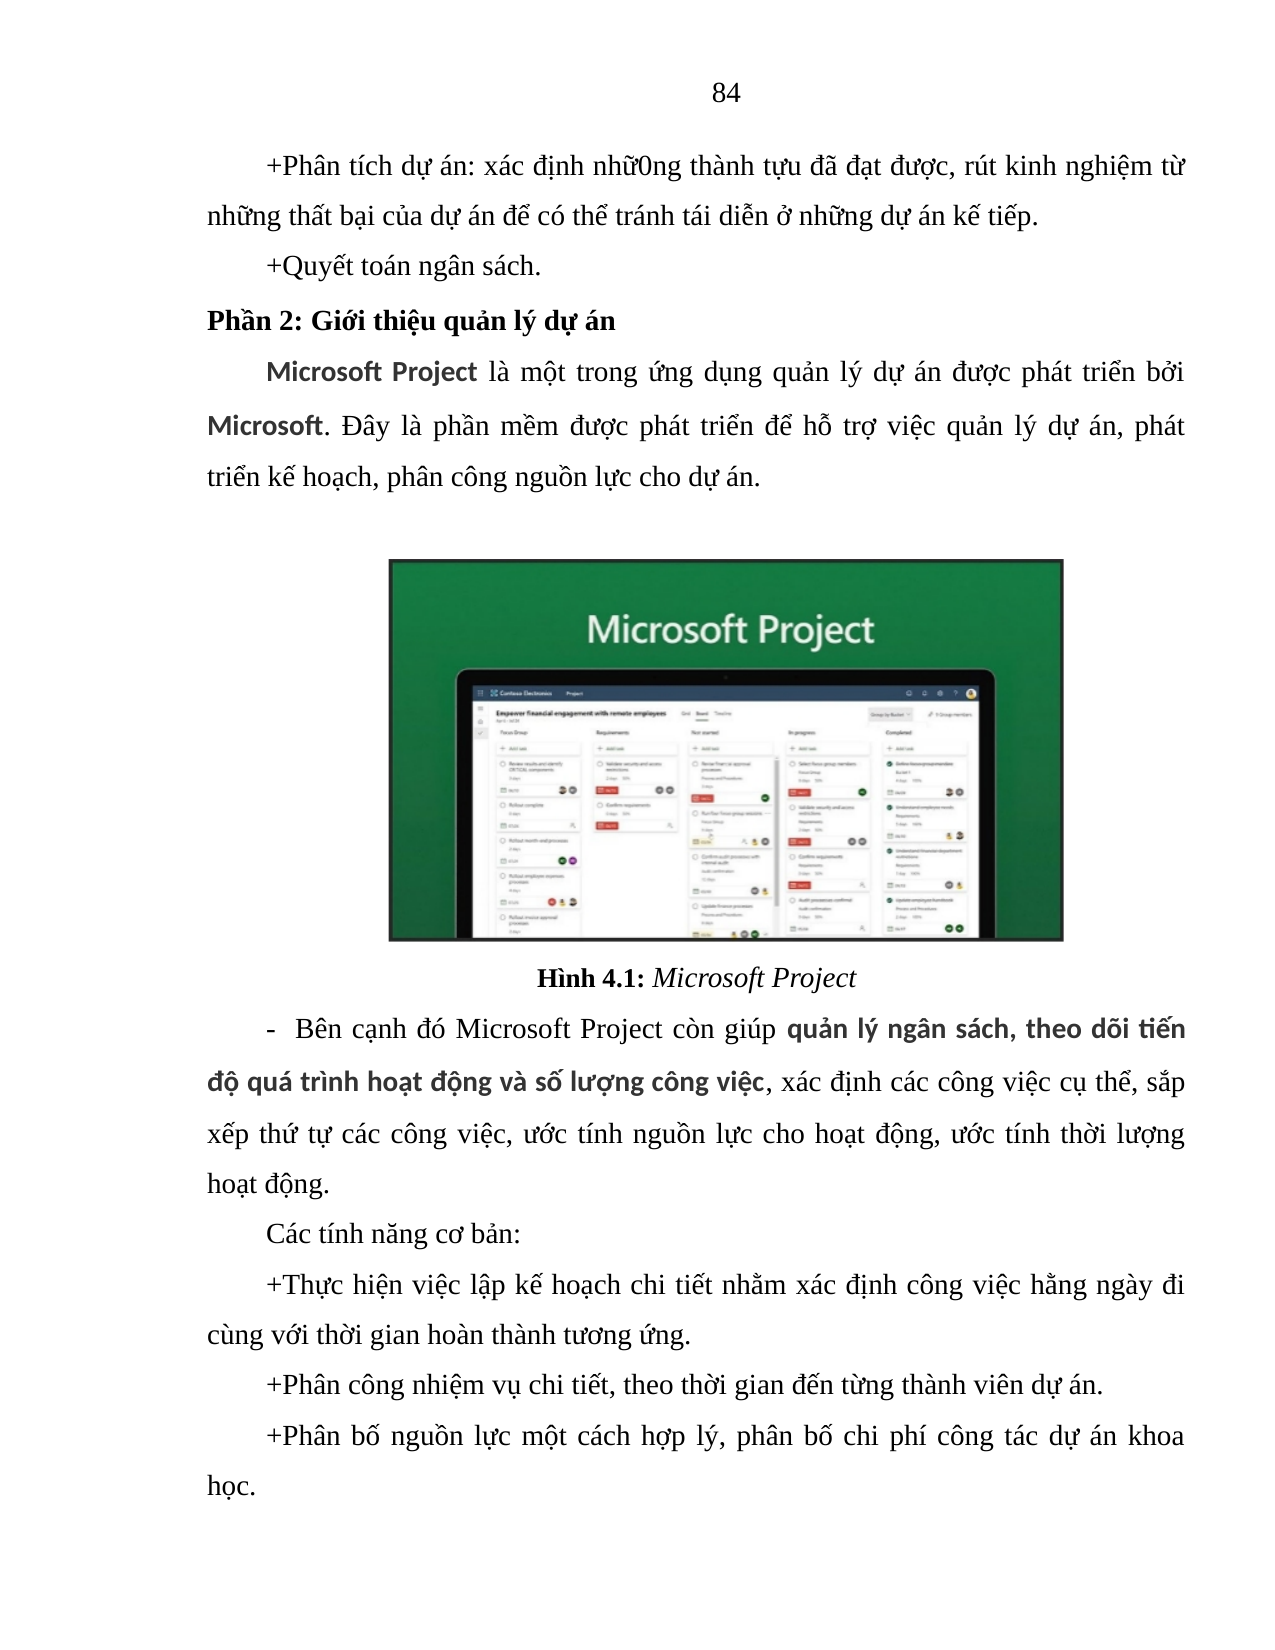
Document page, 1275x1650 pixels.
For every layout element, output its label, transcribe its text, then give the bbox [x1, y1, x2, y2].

text +Phân tích dự án: xác định nhữ0ng thành tựu đã đạt được, rút kinh nghiệm từ những thất bại của dự án để có thể tránh tái diễn ở những dự án kế tiếp. [207, 148, 1186, 232]
subtitle Giới thiệu quản lý dự án [207, 303, 1186, 336]
text - Bên cạnh đó Microsoft Project còn giúp quản lý ngân sách, theo dõi tiến độ quá trình hoạt động và số lượng công việc, xác định các công việc cụ thể, sắp xếp thứ tự các công việc, ước tính nguồn lực cho hoạt động, ước tính thời lượng hoạt động. [207, 1010, 1186, 1200]
text +Thực hiện việc lập kế hoạch chi tiết nhằm xác định công việc hằng ngày đi cùng với thời gian hoàn thành tương ứng. [207, 1267, 1186, 1351]
text +Phân bố nguồn lực một cách hợp lý, phân bố chi phí công tác dự án khoa học. [207, 1418, 1186, 1502]
text +Phân công nhiệm vụ chi tiết, theo thời gian đến từng thành viên dự án. [207, 1367, 1186, 1401]
text Microsoft Project là một trong ứng dụng quản lý dự án được phát triển bởi Microsoft. Đây là phần mềm được phát triển để hỗ trợ việc quản lý dự án, phát triển kế hoạch, phân công nguồn lực cho dự án. [207, 353, 1186, 492]
text Các tính năng cơ bản: [207, 1216, 1186, 1250]
title Microsoft Project [207, 960, 1186, 993]
text +Quyết toán ngân sách. [207, 248, 1186, 282]
picture [388, 559, 1064, 943]
